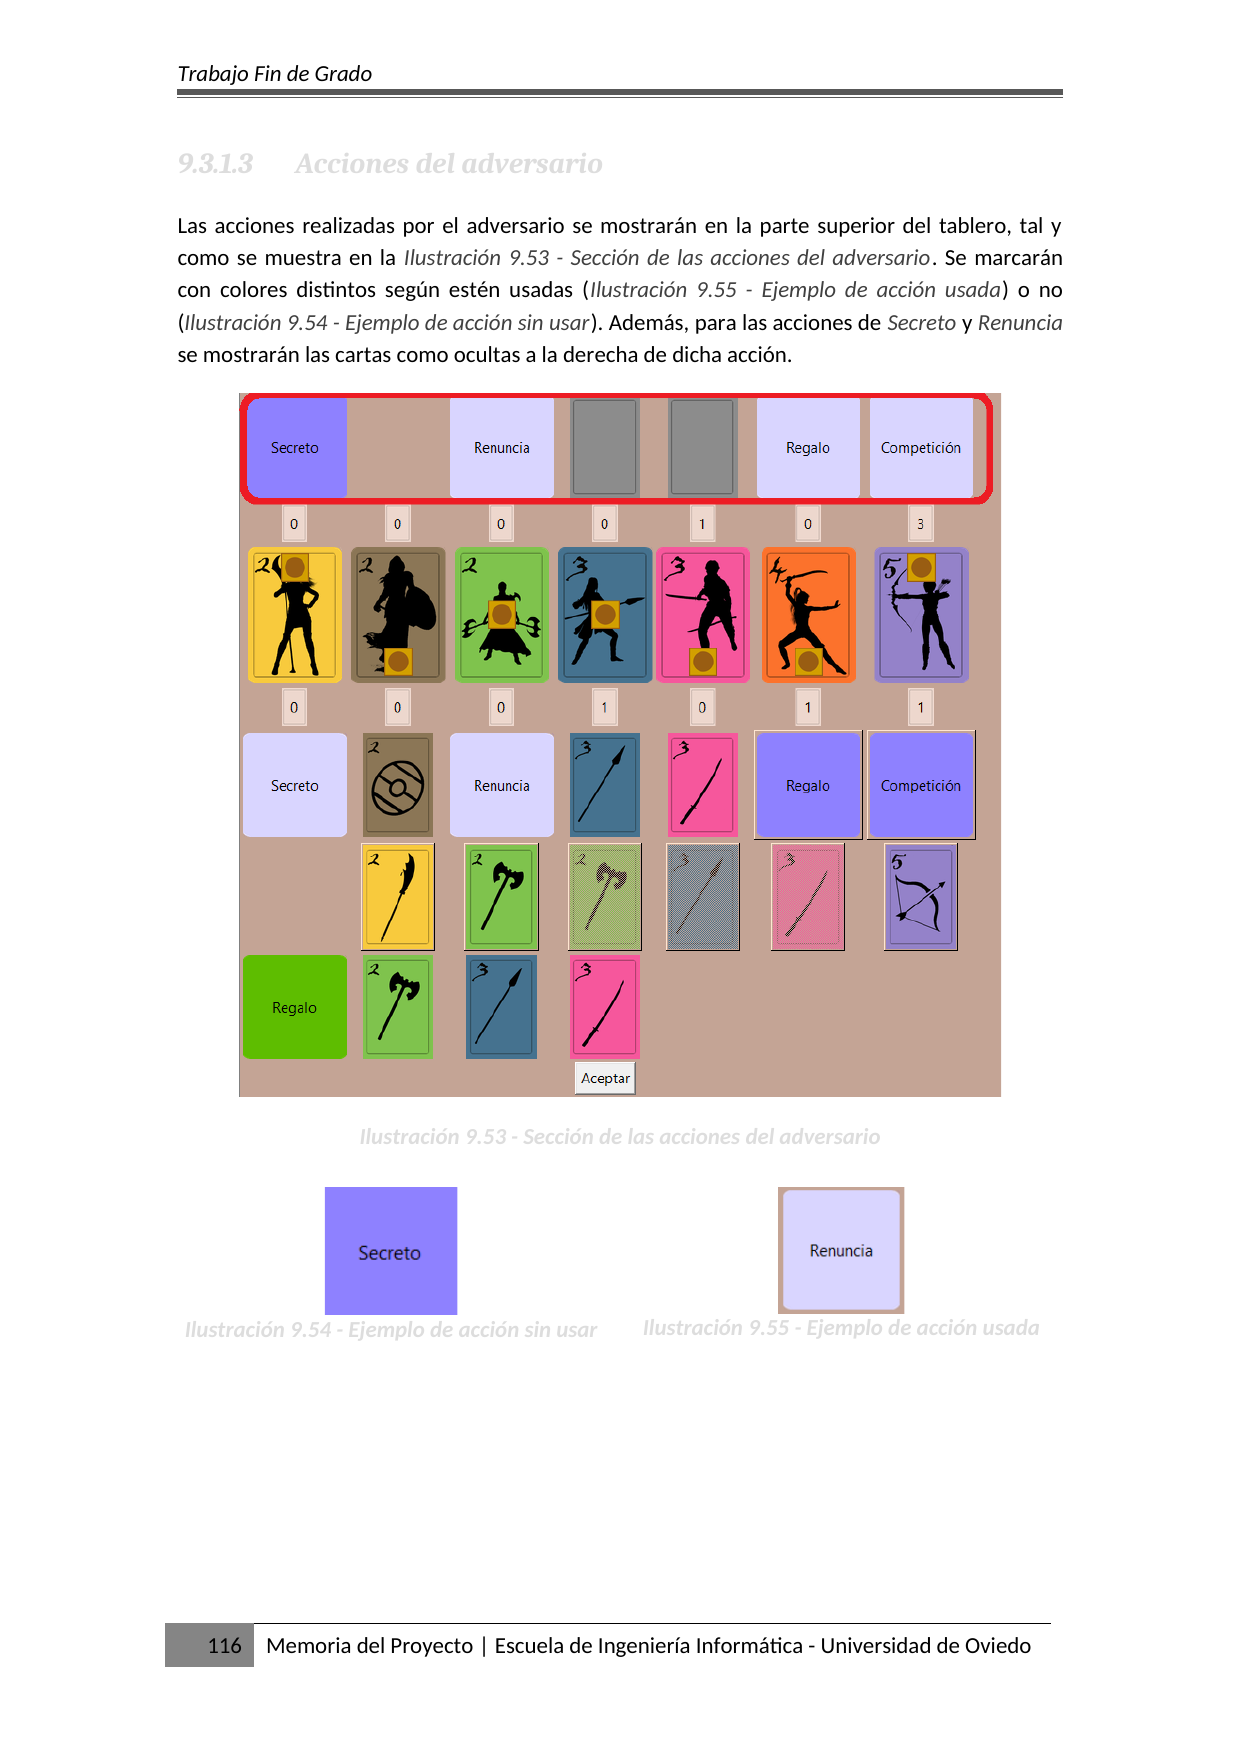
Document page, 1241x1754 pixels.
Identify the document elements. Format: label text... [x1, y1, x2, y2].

picture [324, 1187, 458, 1315]
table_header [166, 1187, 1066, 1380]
subtitle Acciones del adversario [177, 148, 1063, 181]
picture [239, 393, 1002, 1097]
picture [778, 1187, 905, 1314]
